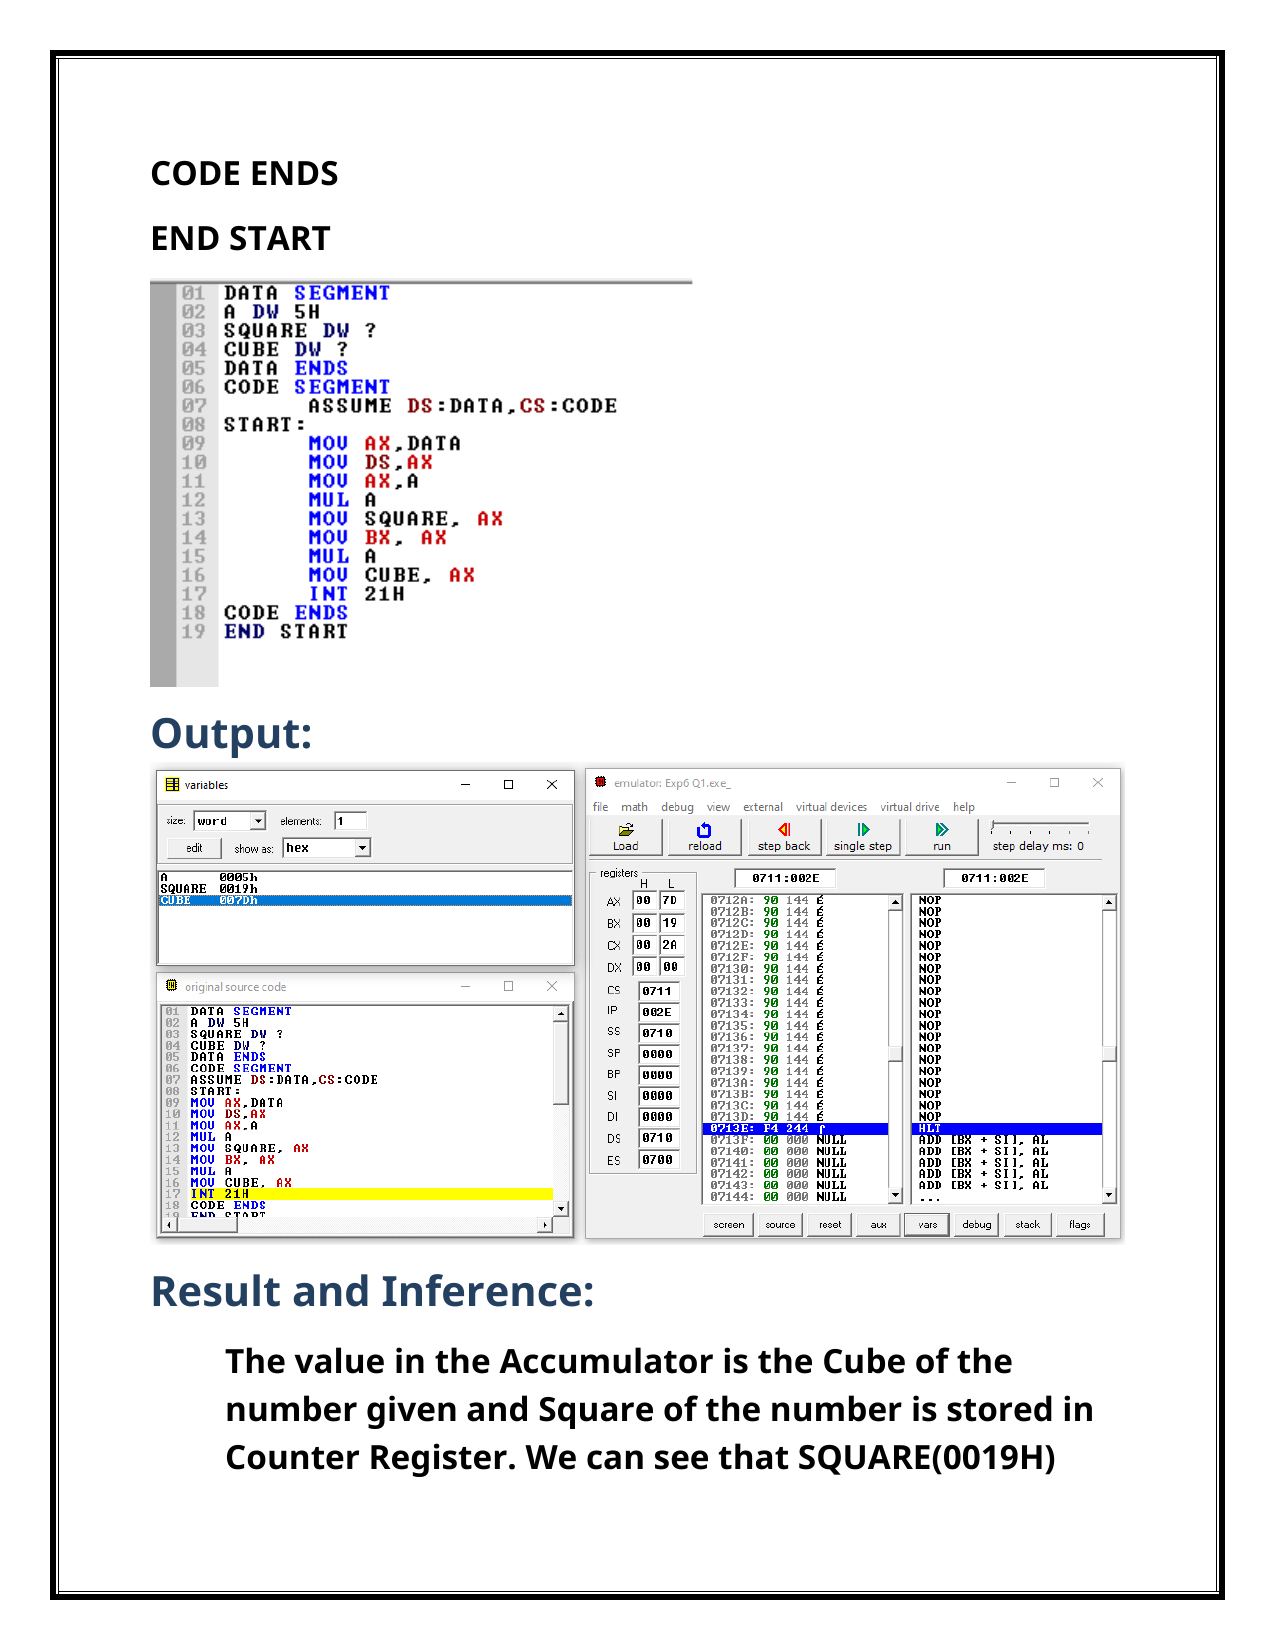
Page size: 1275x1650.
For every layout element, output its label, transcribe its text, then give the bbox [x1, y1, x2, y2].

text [225, 1338, 1125, 1479]
picture [150, 278, 693, 687]
text Output: [150, 704, 1125, 762]
text Result and Inference: [150, 1262, 1125, 1319]
picture [150, 762, 1125, 1245]
text END START [150, 214, 1125, 260]
text CODE ENDS [150, 150, 1125, 195]
